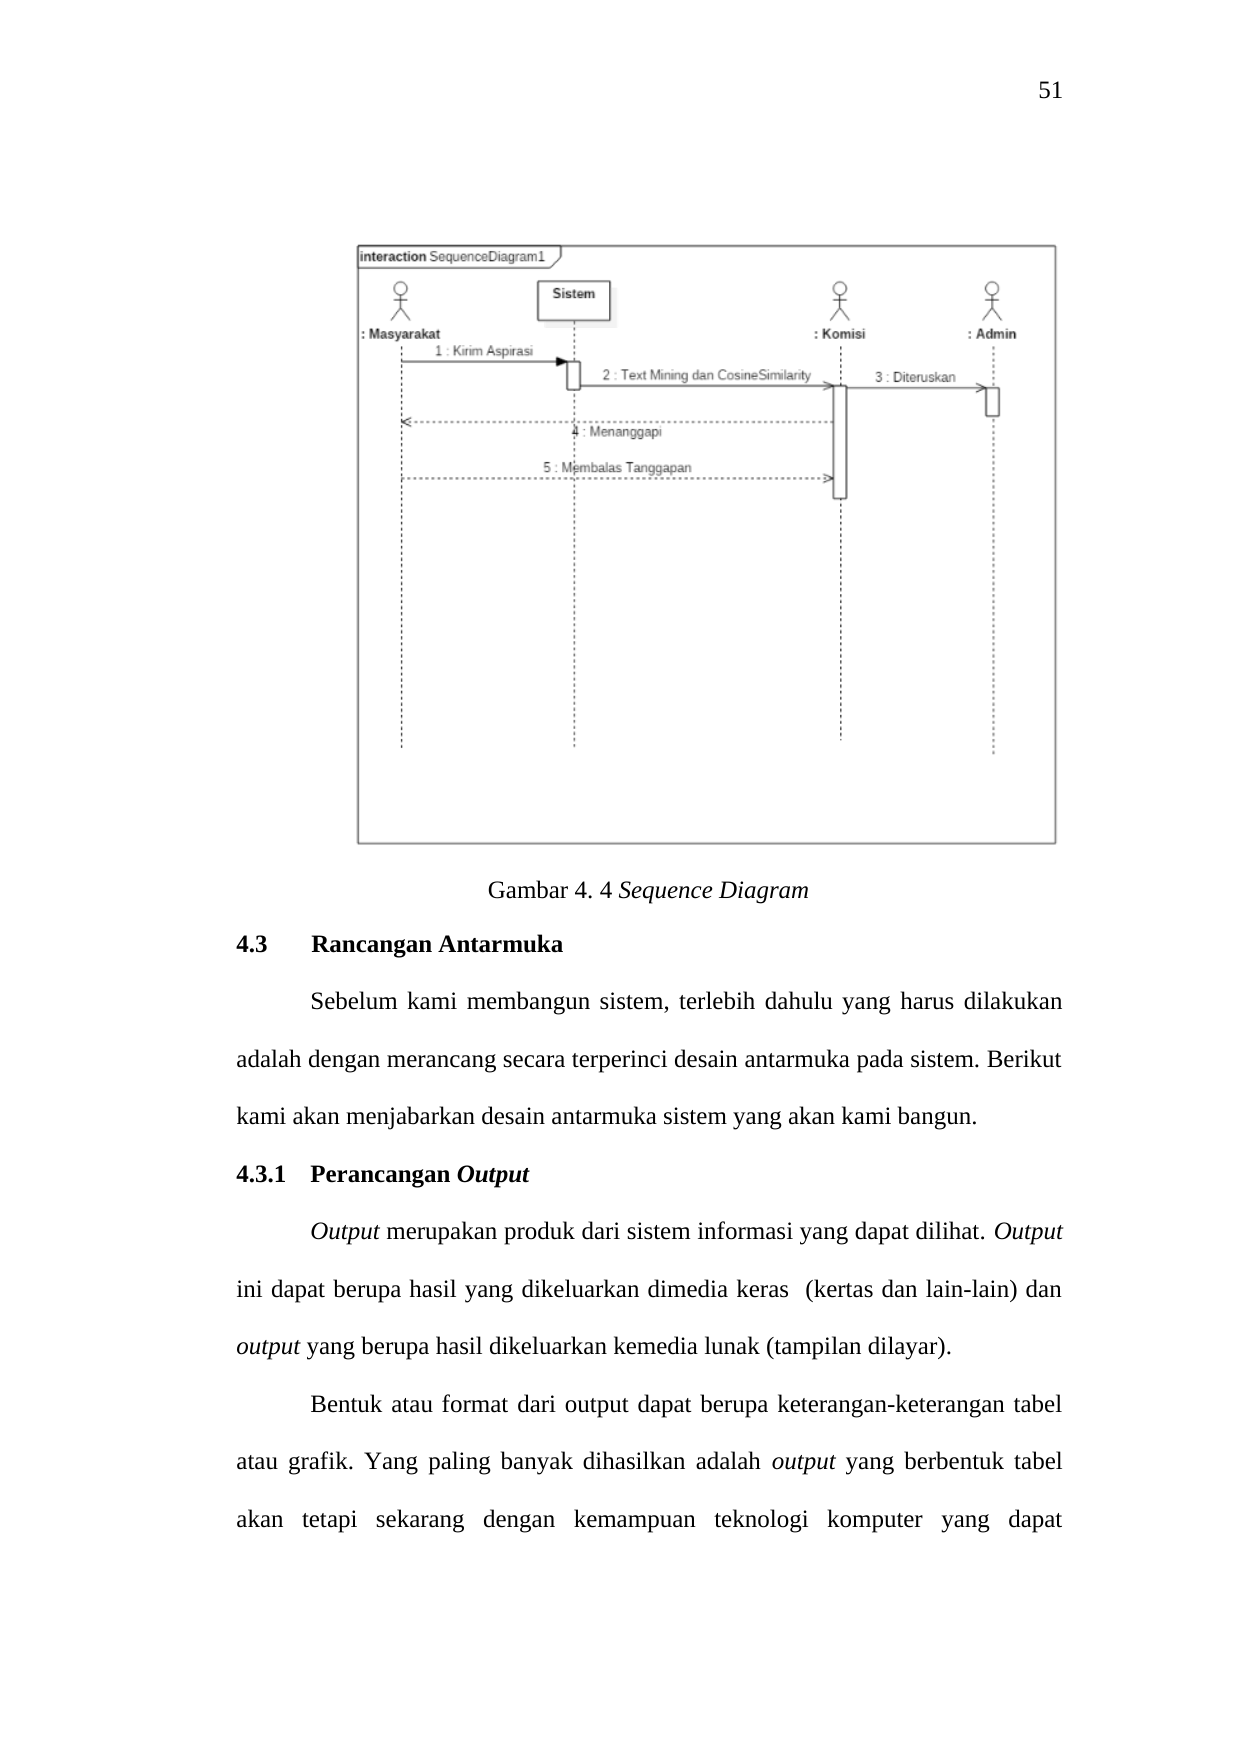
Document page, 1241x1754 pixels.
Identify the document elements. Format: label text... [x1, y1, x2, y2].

list Perancangan Output [236, 1159, 1063, 1187]
list Rancangan Antarmuka [236, 929, 1063, 957]
text Sebelum kami membangun sistem, terlebih dahulu yang harus dilakukan adalah dengan merancang secara terperinci desain antarmuka pada sistem. Berikut kami akan menjabarkan desain antarmuka sistem yang akan kami bangun. [236, 986, 1063, 1130]
text Output merupakan produk dari sistem informasi yang dapat dilihat. Output ini dapat berupa hasil yang dikeluarkan dimedia keras (kertas dan lain-lain) dan output yang berupa hasil dikeluarkan kemedia lunak (tampilan dilayar). [236, 1216, 1063, 1360]
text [236, 1389, 1063, 1532]
picture [311, 236, 1077, 847]
text Gambar 4. 4 Sequence Diagram [236, 875, 1063, 904]
